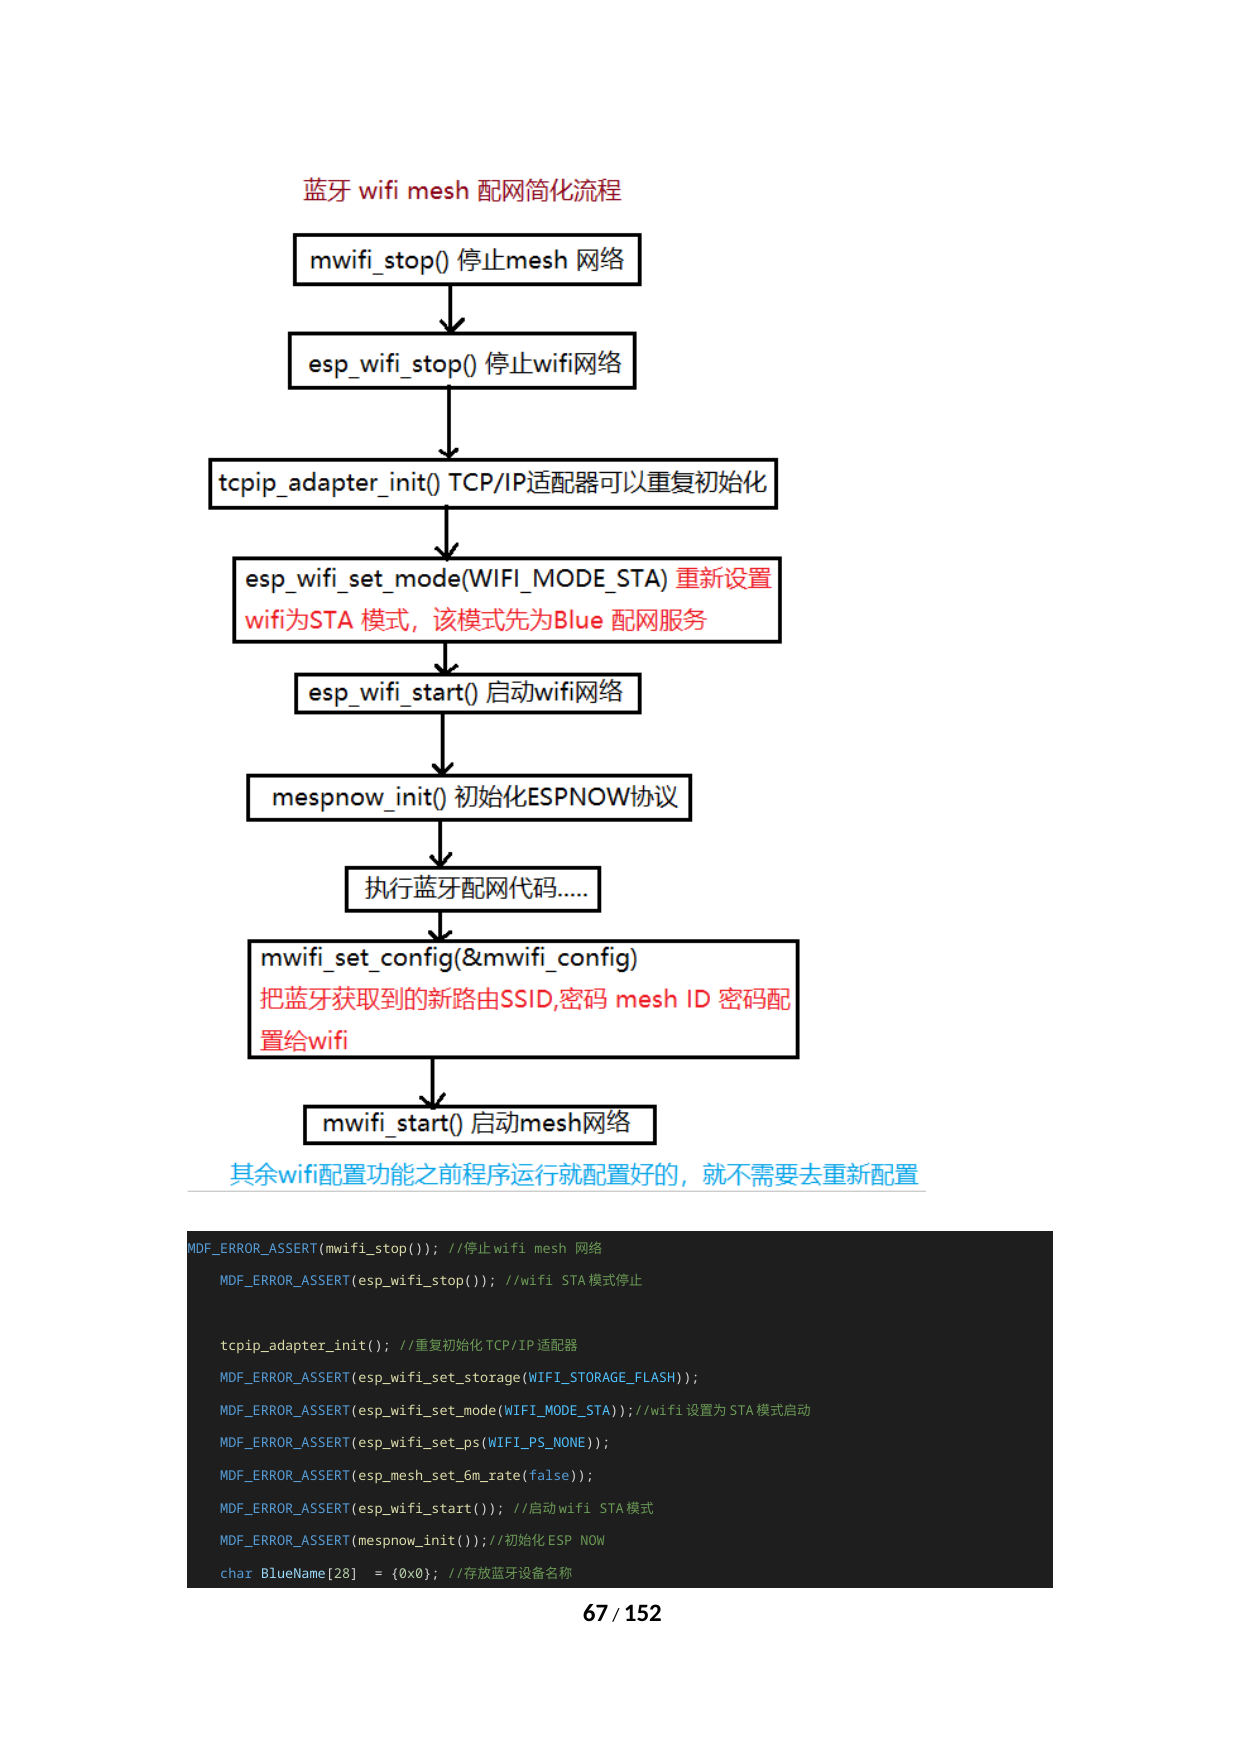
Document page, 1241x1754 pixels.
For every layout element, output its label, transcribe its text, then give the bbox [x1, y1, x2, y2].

text MDF_ERROR_ASSERT(esp_wifi_stop()); //wifi STA模式停止 [187, 1263, 1053, 1296]
text MDF_ERROR_ASSERT(esp_wifi_set_ps(WIFI_PS_NONE)); [187, 1426, 1053, 1458]
text MDF_ERROR_ASSERT(mwifi_stop()); //停止wifi mesh 网络 [187, 1231, 1053, 1263]
text MDF_ERROR_ASSERT(esp_wifi_set_mode(WIFI_MODE_STA));//wifi设置为STA模式启动 [187, 1393, 1053, 1426]
picture [187, 165, 926, 1192]
text MDF_ERROR_ASSERT(esp_wifi_set_storage(WIFI_STORAGE_FLASH)); [187, 1361, 1053, 1393]
text char BlueName[28] = {0x0}; //存放蓝牙设备名称 [187, 1556, 1053, 1588]
text MDF_ERROR_ASSERT(esp_mesh_set_6m_rate(false)); [187, 1458, 1053, 1491]
text MDF_ERROR_ASSERT(esp_wifi_start()); //启动wifi STA模式 [187, 1491, 1053, 1523]
text tcpip_adapter_init(); //重复初始化TCP/IP适配器 [187, 1328, 1053, 1361]
text MDF_ERROR_ASSERT(mespnow_init());//初始化ESP NOW [187, 1523, 1053, 1556]
